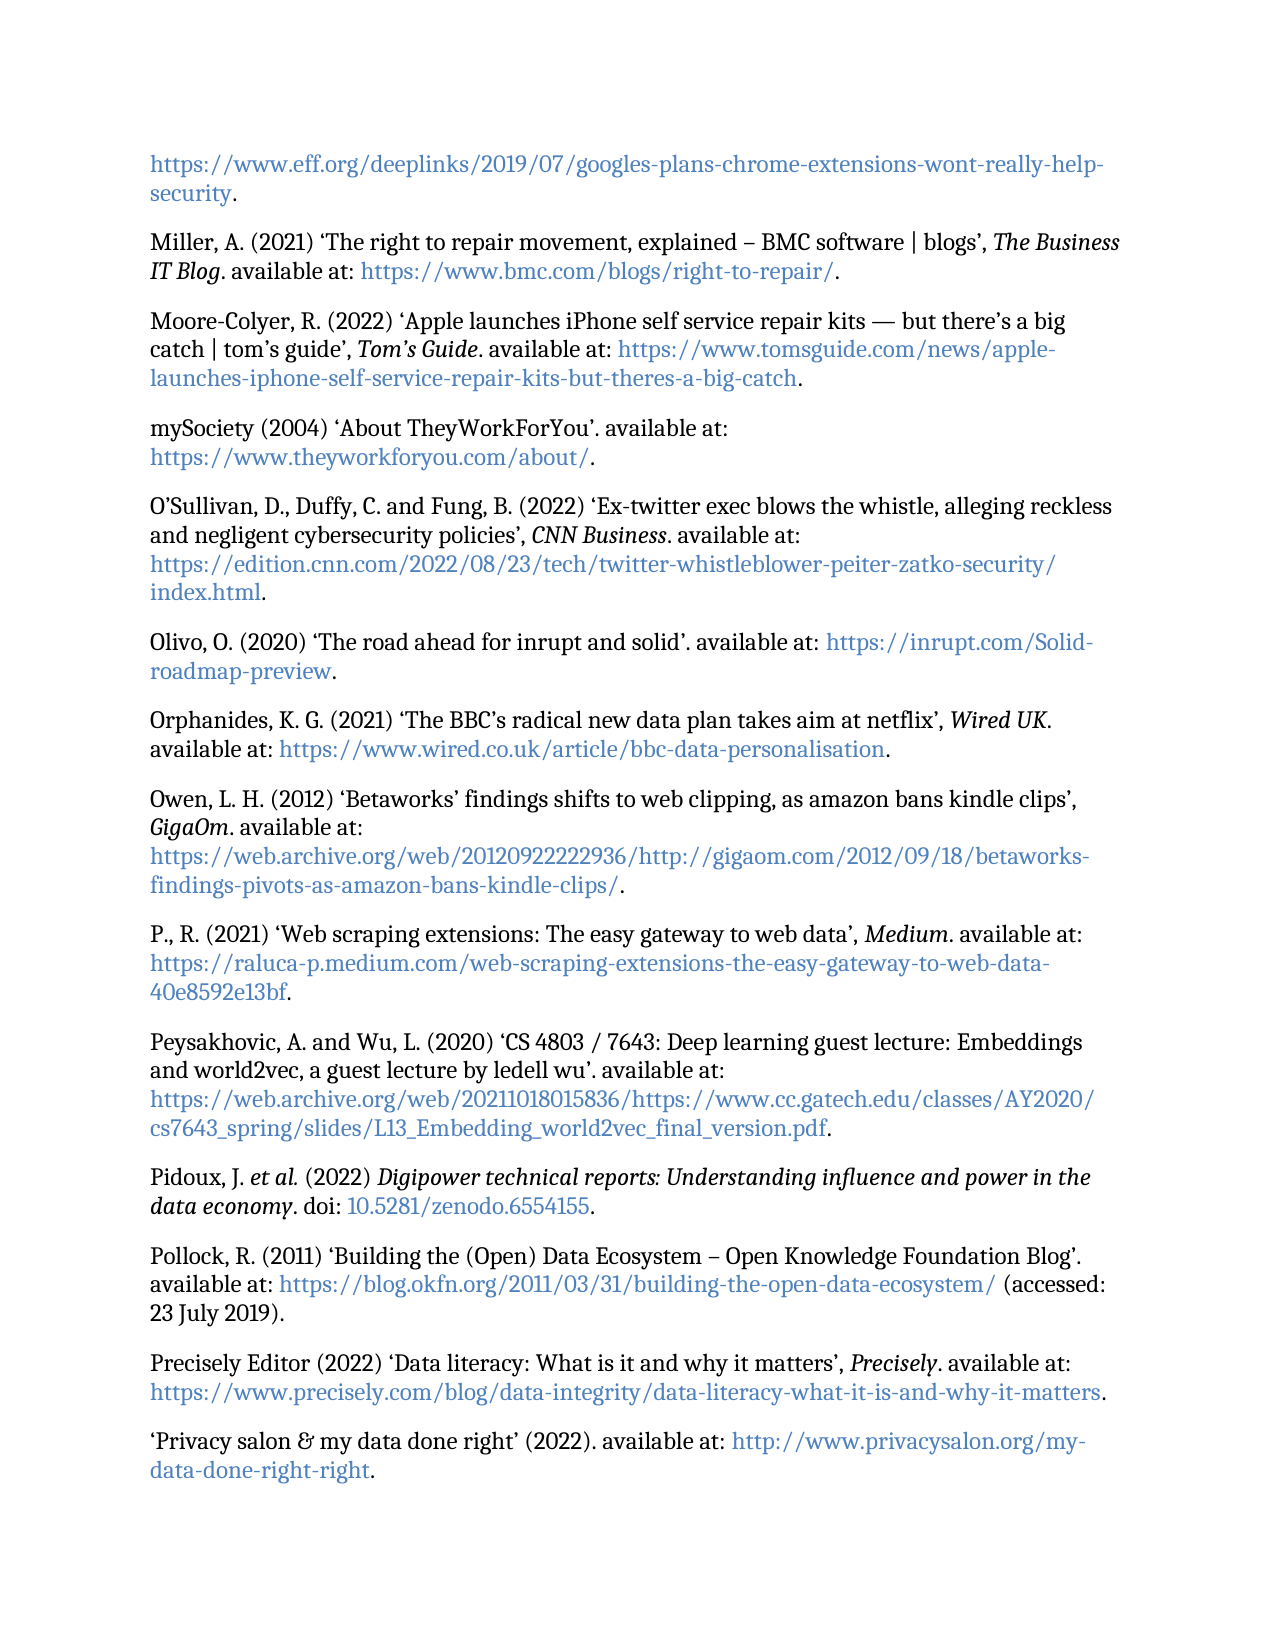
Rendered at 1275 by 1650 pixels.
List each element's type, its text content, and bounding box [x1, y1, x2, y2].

text ‘Privacy salon & my data done right’ (2022). available at: http://www.privacysalon.org/my-data-done-right-right. [150, 1427, 1125, 1484]
text O’Sullivan, D., Duffy, C. and Fung, B. (2022) ‘Ex-twitter exec blows the whistle, alleging reckless and negligent cybersecurity policies’, CNN Business. available at: https://edition.cnn.com/2022/08/23/tech/twitter-whistleblower-peiter-zatko-security/index.html. [150, 492, 1125, 607]
text Moore-Colyer, R. (2022) ‘Apple launches iPhone self service repair kits — but there’s a big catch | tom’s guide’, Tom’s Guide. available at: https://www.tomsguide.com/news/apple-launches-iphone-self-service-repair-kits-but-theres-a-big-catch. [150, 307, 1125, 393]
text Pidoux, J. et al. (2022) Digipower technical reports: Understanding influence and power in the data economy. doi: 10.5281/zenodo.6554155. [150, 1163, 1125, 1221]
text mySociety (2004) ‘About TheyWorkForYou’. available at: https://www.theyworkforyou.com/about/. [150, 414, 1125, 471]
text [150, 150, 1125, 207]
text Orphanides, K. G. (2021) ‘The BBC’s radical new data plan takes aim at netflix’, Wired UK. available at: https://www.wired.co.uk/article/bbc-data-personalisation. [150, 706, 1125, 764]
text P., R. (2021) ‘Web scraping extensions: The easy gateway to web data’, Medium. available at: https://raluca-p.medium.com/web-scraping-extensions-the-easy-gateway-to-web-data-40e8592e13bf. [150, 920, 1125, 1007]
text Miller, A. (2021) ‘The right to repair movement, explained – BMC software | blogs’, The Business IT Blog. available at: https://www.bmc.com/blogs/right-to-repair/. [150, 228, 1125, 286]
text Olivo, O. (2020) ‘The road ahead for inrupt and solid’. available at: https://inrupt.com/Solid-roadmap-preview. [150, 628, 1125, 685]
text Pollock, R. (2011) ‘Building the (Open) Data Ecosystem – Open Knowledge Foundation Blog’. available at: https://blog.okfn.org/2011/03/31/building-the-open-data-ecosystem/ (accessed: 23 July 2019). [150, 1242, 1125, 1328]
text Peysakhovic, A. and Wu, L. (2020) ‘CS 4803 / 7643: Deep learning guest lecture: Embeddings and world2vec, a guest lecture by ledell wu’. available at: https://web.archive.org/web/20211018015836/https://www.cc.gatech.edu/classes/AY2020/cs7643_spring/slides/L13_Embedding_world2vec_final_version.pdf. [150, 1027, 1125, 1142]
text Precisely Editor (2022) ‘Data literacy: What is it and why it matters’, Precisely. available at: https://www.precisely.com/blog/data-integrity/data-literacy-what-it-is-and-why-it-matters. [150, 1349, 1125, 1406]
text Owen, L. H. (2012) ‘Betaworks’ findings shifts to web clipping, as amazon bans kindle clips’, GigaOm. available at: https://web.archive.org/web/20120922222936/http://gigaom.com/2012/09/18/betaworks-findings-pivots-as-amazon-bans-kindle-clips/. [150, 784, 1125, 899]
